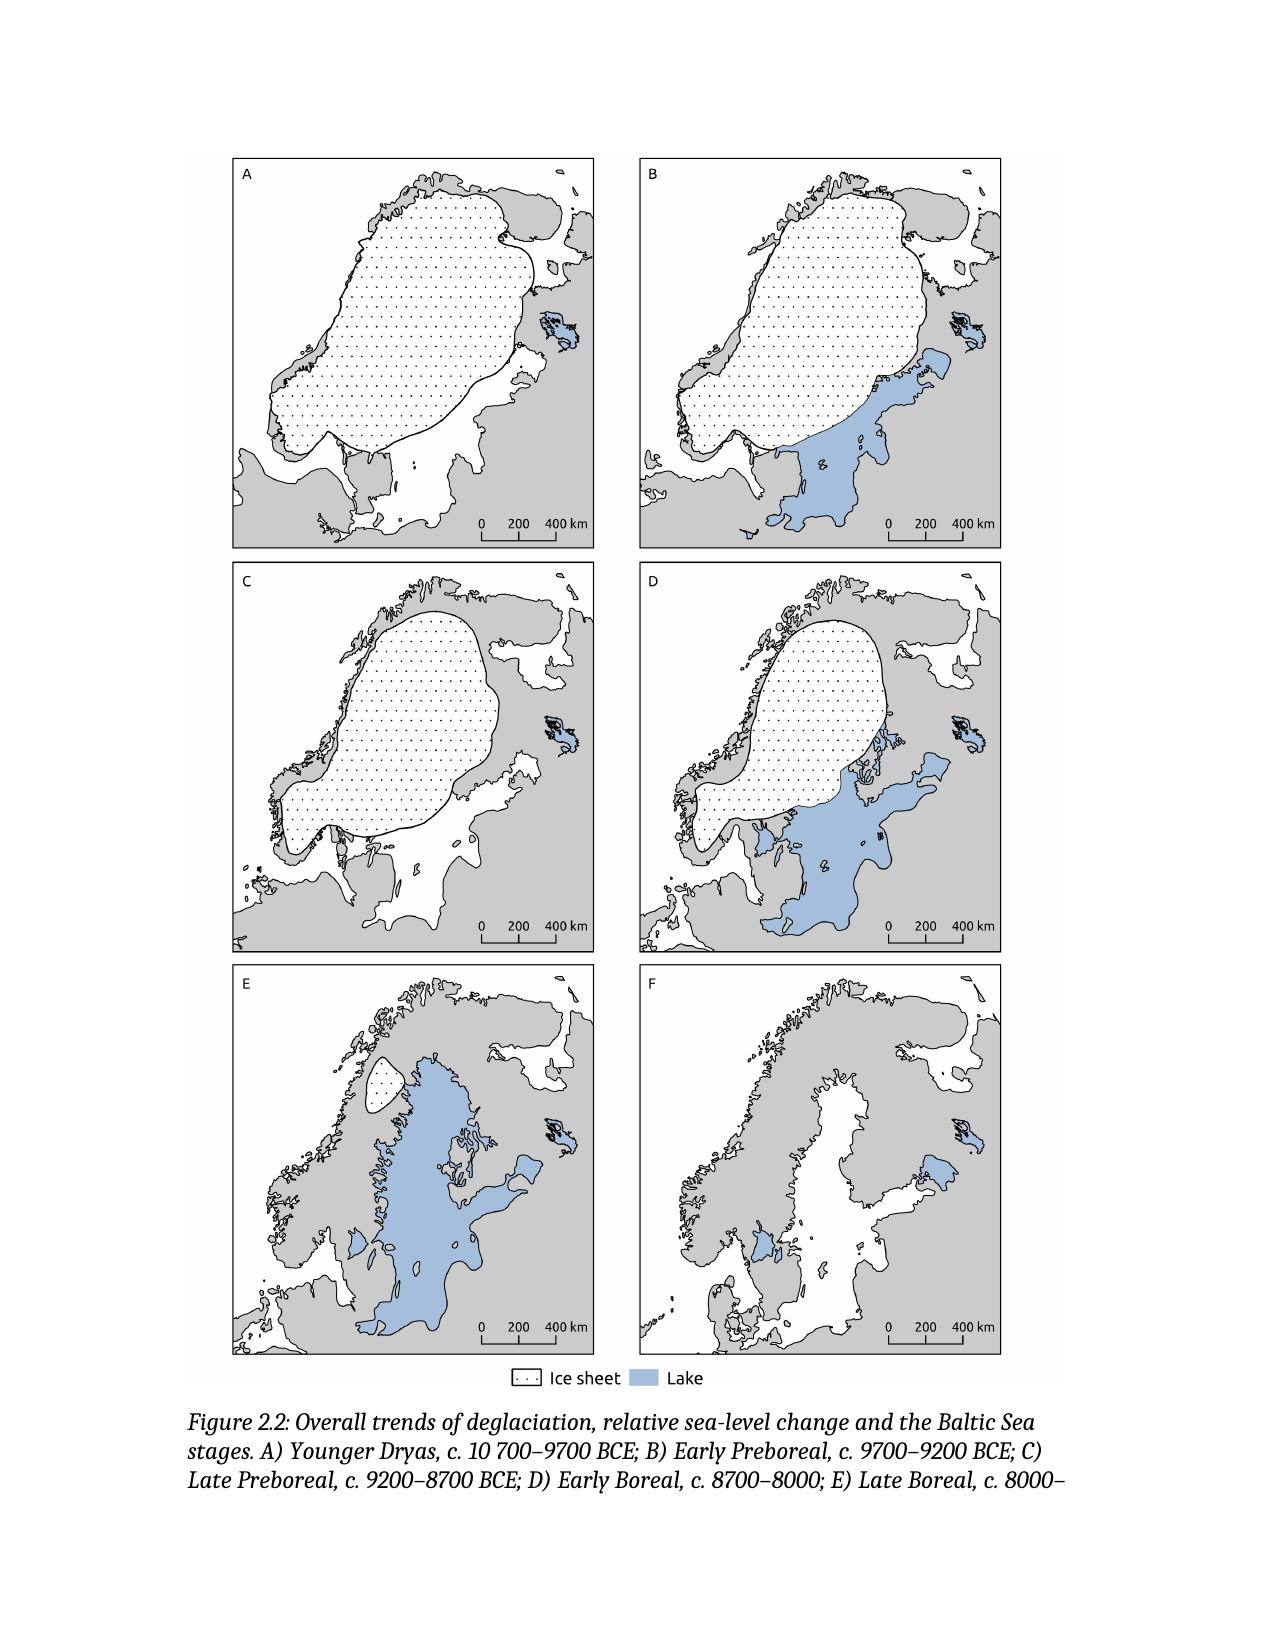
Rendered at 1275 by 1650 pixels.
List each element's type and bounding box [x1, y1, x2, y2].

text [187, 1408, 1087, 1494]
picture [187, 150, 1063, 1388]
